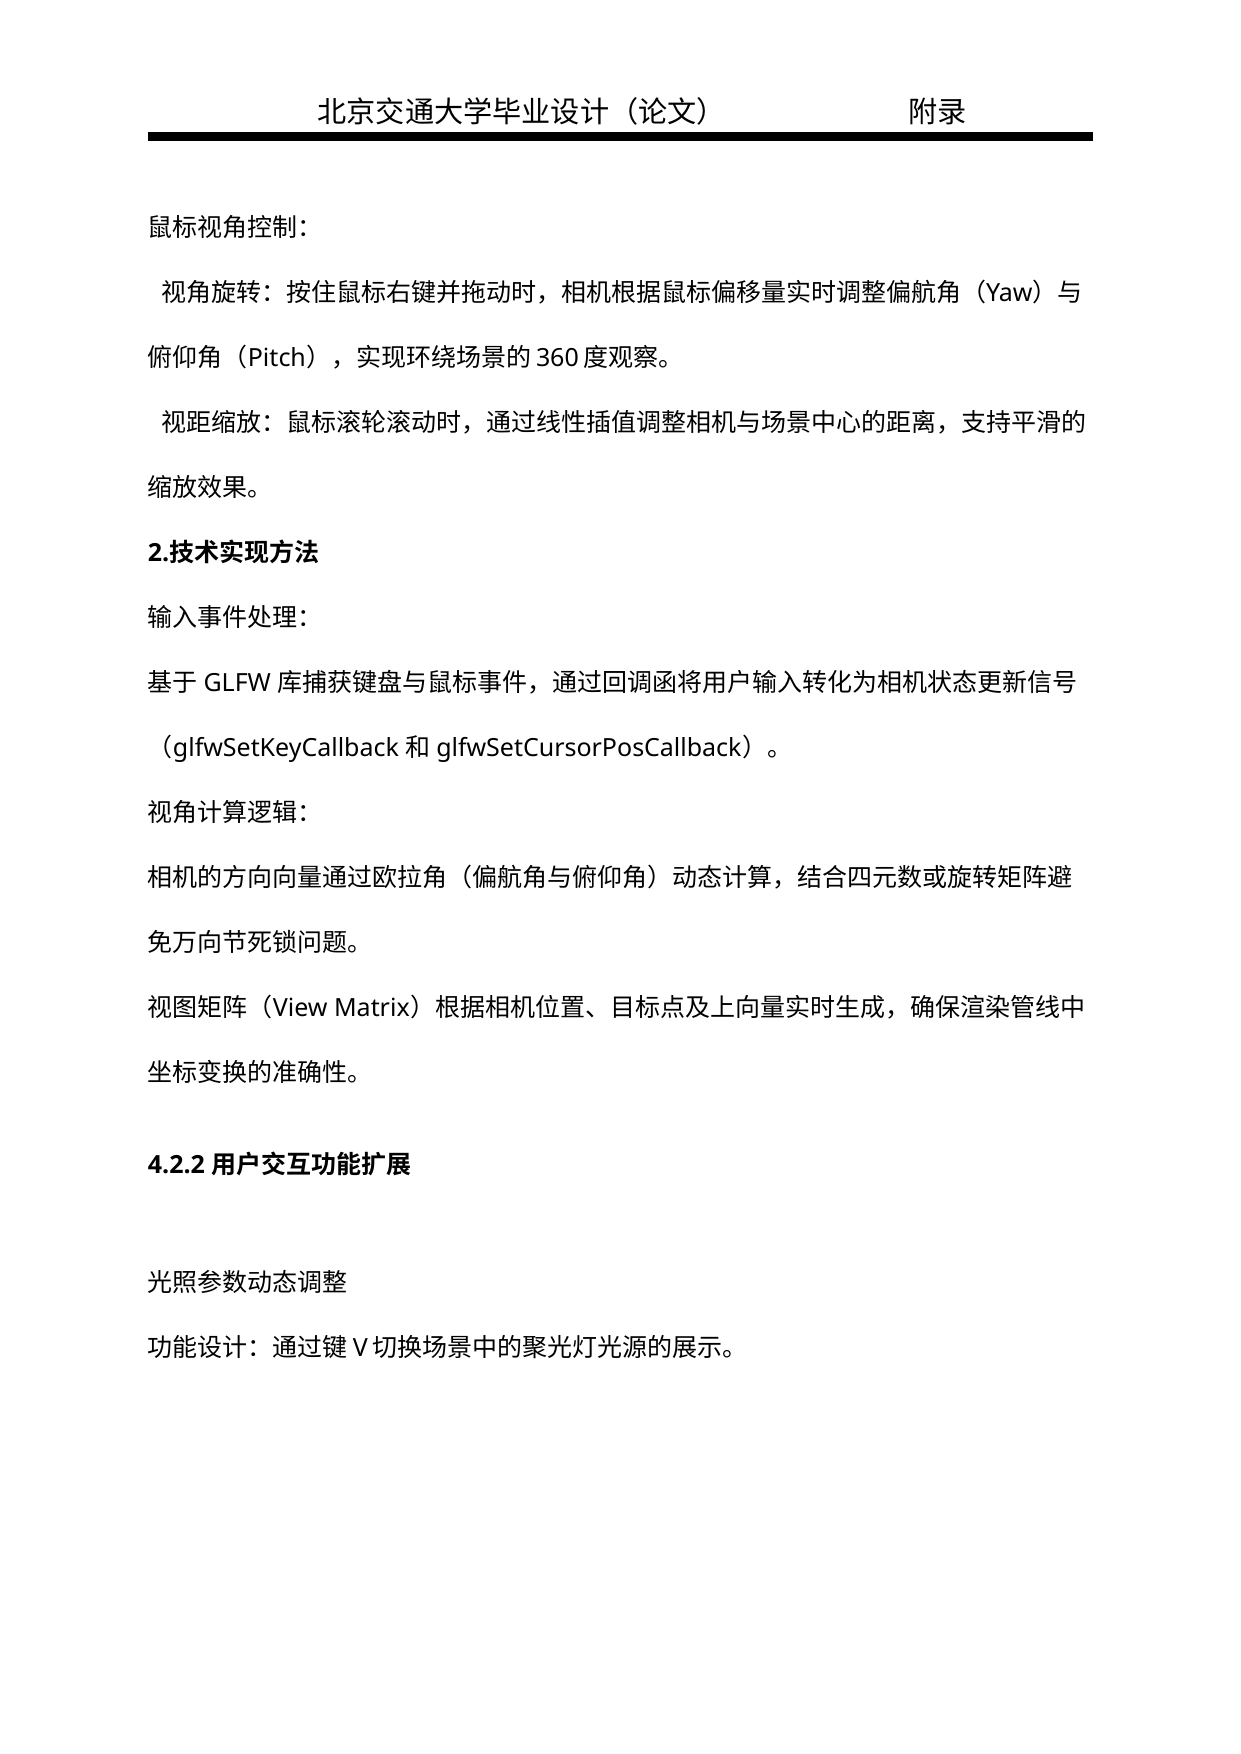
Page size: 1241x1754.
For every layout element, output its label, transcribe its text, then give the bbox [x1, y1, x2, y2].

text 输入事件处理： [148, 583, 1092, 648]
text 基于 GLFW 库捕获键盘与鼠标事件，通过回调函将用户输入转化为相机状态更新信号（glfwSetKeyCallback 和 glfwSetCursorPosCallback）。 [148, 648, 1092, 778]
subtitle 4.2.2 用户交互功能扩展 [148, 1130, 1092, 1195]
text 2.技术实现方法 [148, 518, 1092, 583]
text 光照参数动态调整 [148, 1248, 1092, 1313]
text 视角计算逻辑： [148, 778, 1092, 843]
text 视角旋转：按住鼠标右键并拖动时，相机根据鼠标偏移量实时调整偏航角（Yaw）与俯仰角（Pitch），实现环绕场景的360度观察。 [148, 258, 1092, 388]
text 视距缩放：鼠标滚轮滚动时，通过线性插值调整相机与场景中心的距离，支持平滑的缩放效果。 [148, 388, 1092, 518]
text 功能设计：通过键V切换场景中的聚光灯光源的展示。 [148, 1313, 1092, 1378]
text 鼠标视角控制： [148, 193, 1092, 258]
text 相机的方向向量通过欧拉角（偏航角与俯仰角）动态计算，结合四元数或旋转矩阵避免万向节死锁问题。 [148, 843, 1092, 973]
text 视图矩阵（View Matrix）根据相机位置、目标点及上向量实时生成，确保渲染管线中坐标变换的准确性。 [148, 973, 1092, 1103]
